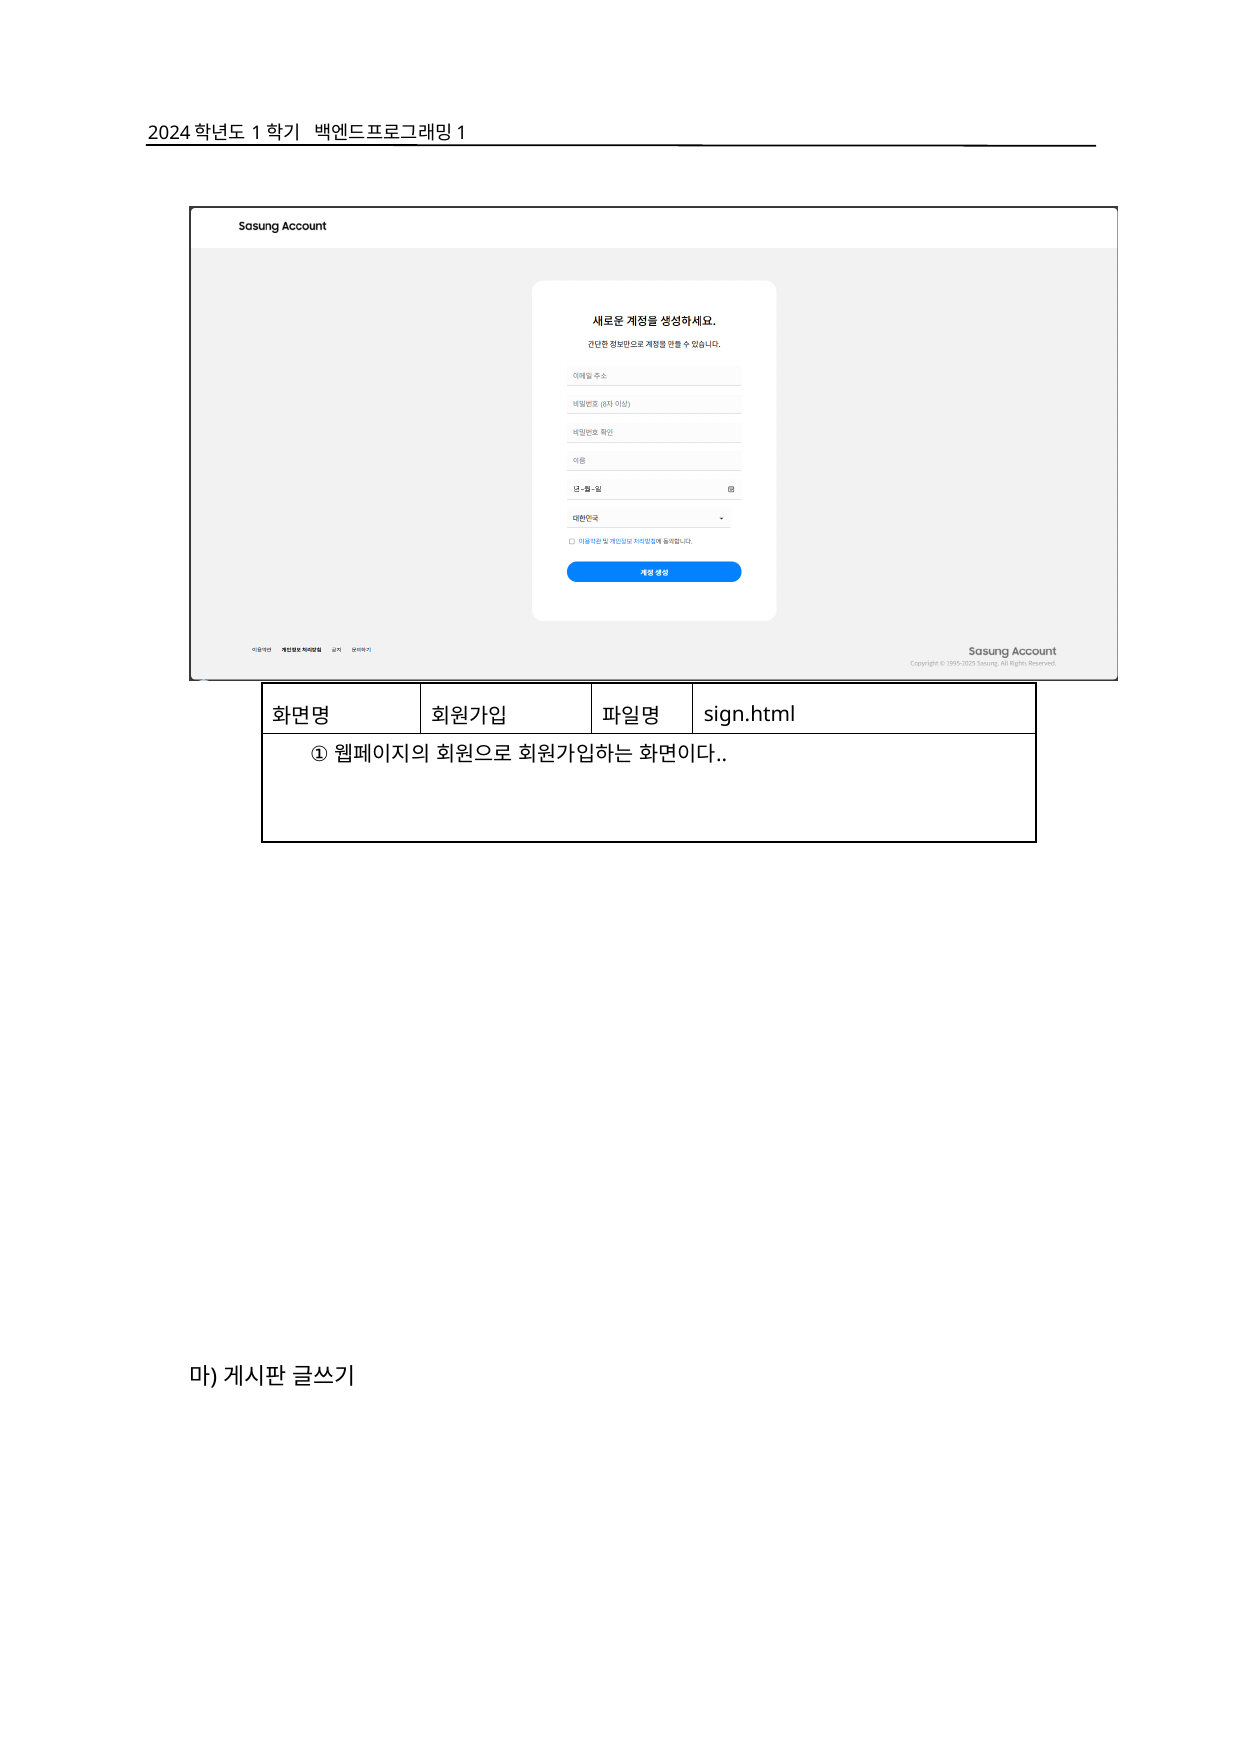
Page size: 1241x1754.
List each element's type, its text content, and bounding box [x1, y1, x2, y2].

table_cell ① 웹페이지의 회원으로 회원가입하는 화면이다.. [263, 734, 1035, 841]
table_header 회원가입 [421, 684, 591, 733]
table_header 화면명 [263, 684, 420, 733]
picture [189, 206, 1118, 681]
table_header sign.html [693, 684, 1035, 733]
text 마) 게시판 글쓰기 [189, 1358, 1093, 1391]
table_header 파일명 [592, 684, 692, 733]
